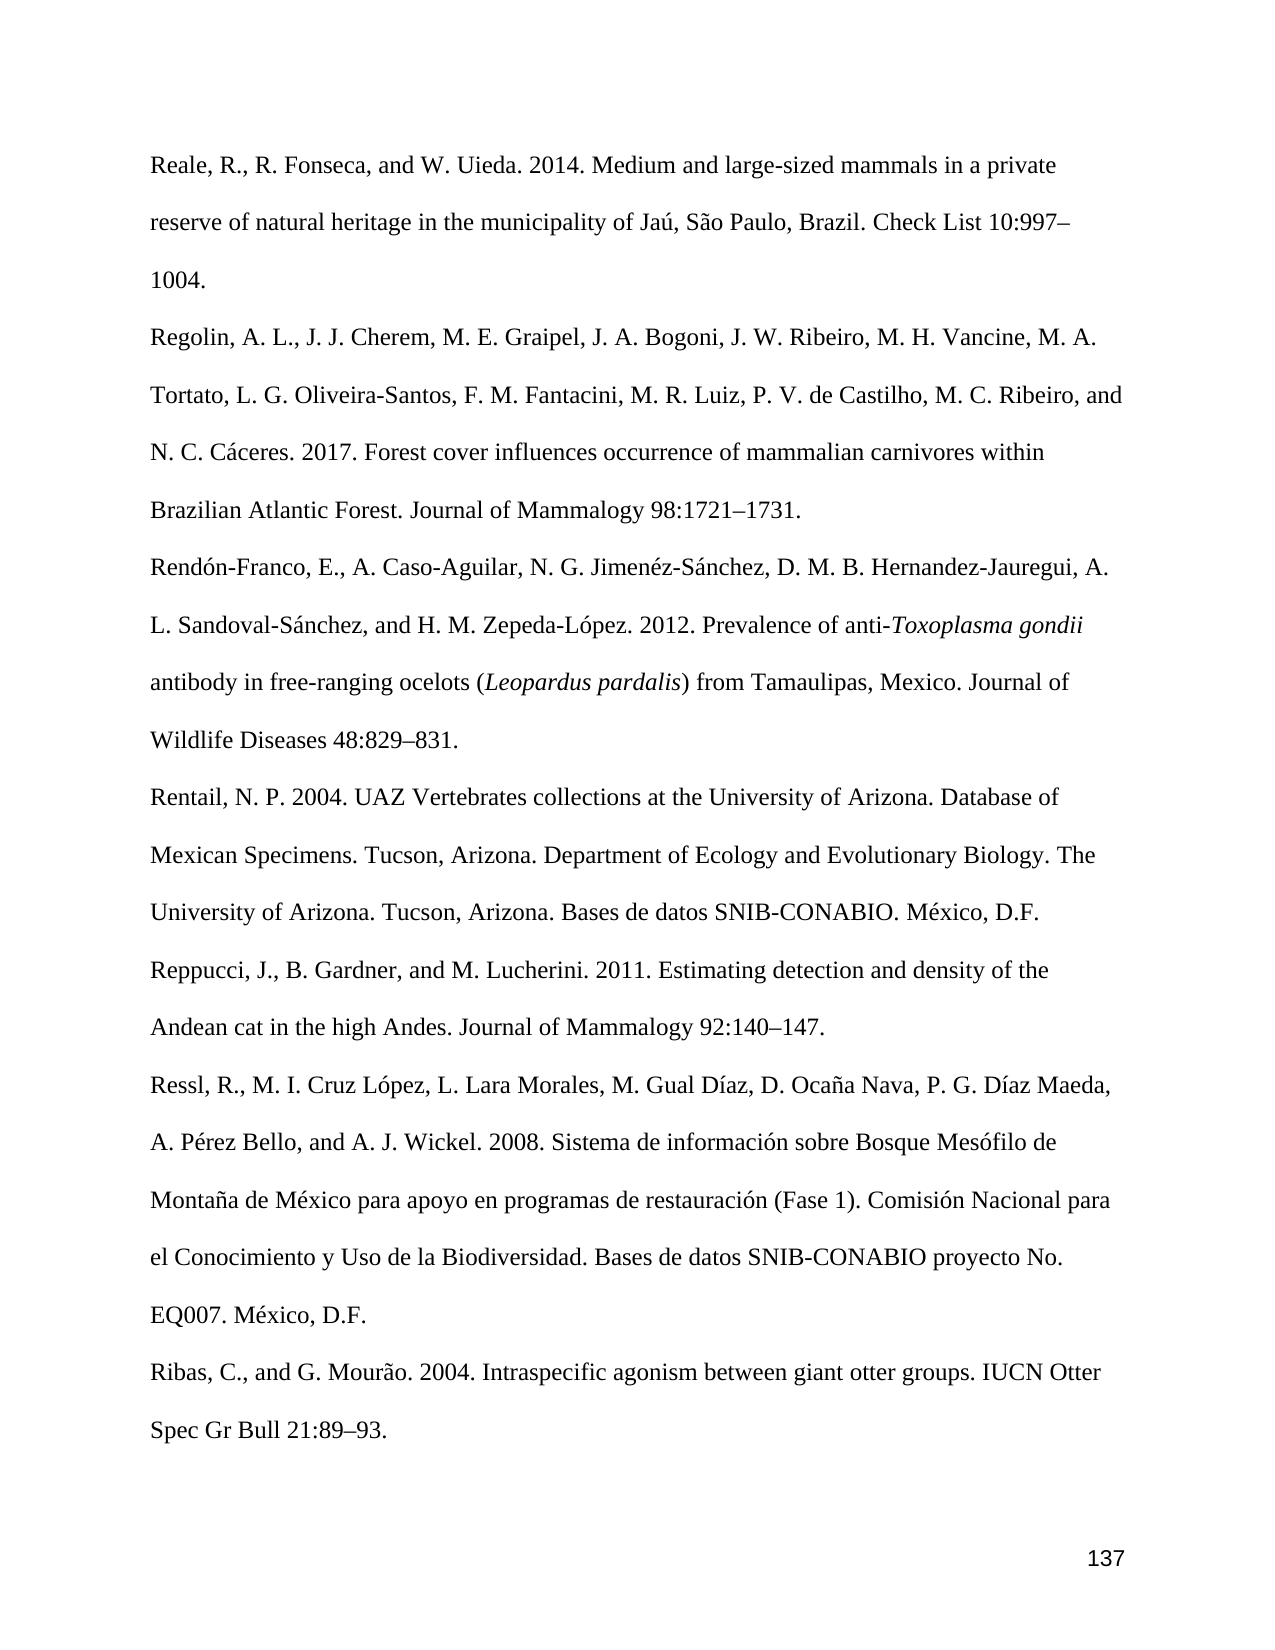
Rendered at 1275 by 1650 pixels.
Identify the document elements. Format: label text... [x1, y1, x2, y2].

text Reppucci, J., B. Gardner, and M. Lucherini. 2011. Estimating detection and density of the Andean cat in the high Andes. Journal of Mammalogy 92:140–147. [150, 955, 1125, 1041]
text Regolin, A. L., J. J. Cherem, M. E. Graipel, J. A. Bogoni, J. W. Ribeiro, M. H. Vancine, M. A. Tortato, L. G. Oliveira-Santos, F. M. Fantacini, M. R. Luiz, P. V. de Castilho, M. C. Ribeiro, and N. C. Cáceres. 2017. Forest cover influences occurrence of mammalian carnivores within Brazilian Atlantic Forest. Journal of Mammalogy 98:1721–1731. [150, 322, 1125, 524]
text Ressl, R., M. I. Cruz López, L. Lara Morales, M. Gual Díaz, D. Ocaña Nava, P. G. Díaz Maeda, A. Pérez Bello, and A. J. Wickel. 2008. Sistema de información sobre Bosque Mesófilo de Montaña de México para apoyo en programas de restauración (Fase 1). Comisión Nacional para el Conocimiento y Uso de la Biodiversidad. Bases de datos SNIB-CONABIO proyecto No. EQ007. México, D.F. [150, 1070, 1125, 1329]
text Ribas, C., and G. Mourão. 2004. Intraspecific agonism between giant otter groups. IUCN Otter Spec Gr Bull 21:89–93. [150, 1357, 1125, 1444]
text Reale, R., R. Fonseca, and W. Uieda. 2014. Medium and large-sized mammals in a private reserve of natural heritage in the municipality of Jaú, São Paulo, Brazil. Check List 10:997–1004. [150, 150, 1125, 294]
text Rendón-Franco, E., A. Caso-Aguilar, N. G. Jimenéz-Sánchez, D. M. B. Hernandez-Jauregui, A. L. Sandoval-Sánchez, and H. M. Zepeda-López. 2012. Prevalence of anti-Toxoplasma gondii antibody in free-ranging ocelots (Leopardus pardalis) from Tamaulipas, Mexico. Journal of Wildlife Diseases 48:829–831. [150, 552, 1125, 754]
text Rentail, N. P. 2004. UAZ Vertebrates collections at the University of Arizona. Database of Mexican Specimens. Tucson, Arizona. Department of Ecology and Evolutionary Biology. The University of Arizona. Tucson, Arizona. Bases de datos SNIB-CONABIO. México, D.F. [150, 782, 1125, 926]
